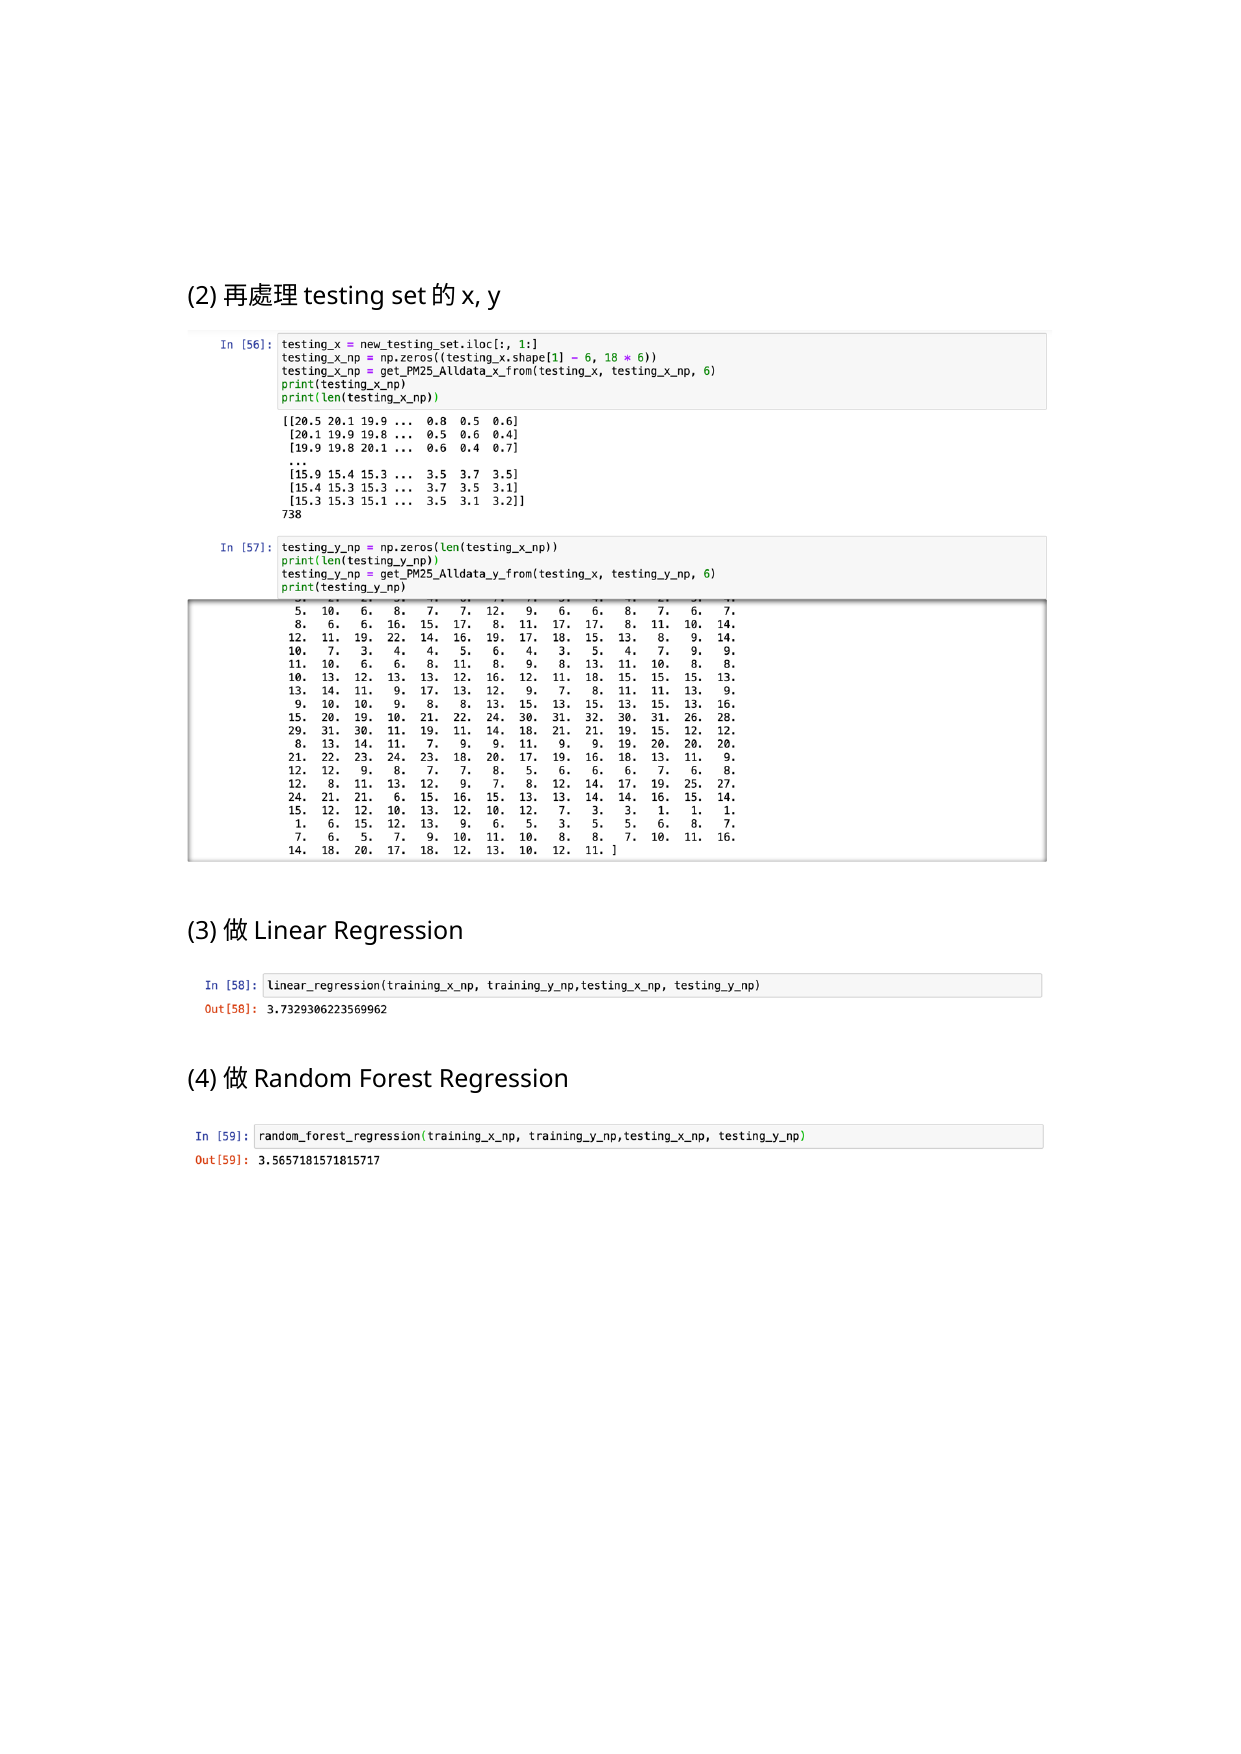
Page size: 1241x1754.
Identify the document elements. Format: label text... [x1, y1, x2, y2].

picture [187, 1113, 1053, 1174]
picture [187, 965, 1053, 1029]
text (2) 再處理testing set的x, y [461, 275, 1053, 312]
text (3) 做Linear Regression [187, 910, 1053, 948]
text (4) 做Random Forest Regression [187, 1058, 1053, 1096]
picture [187, 330, 1053, 866]
